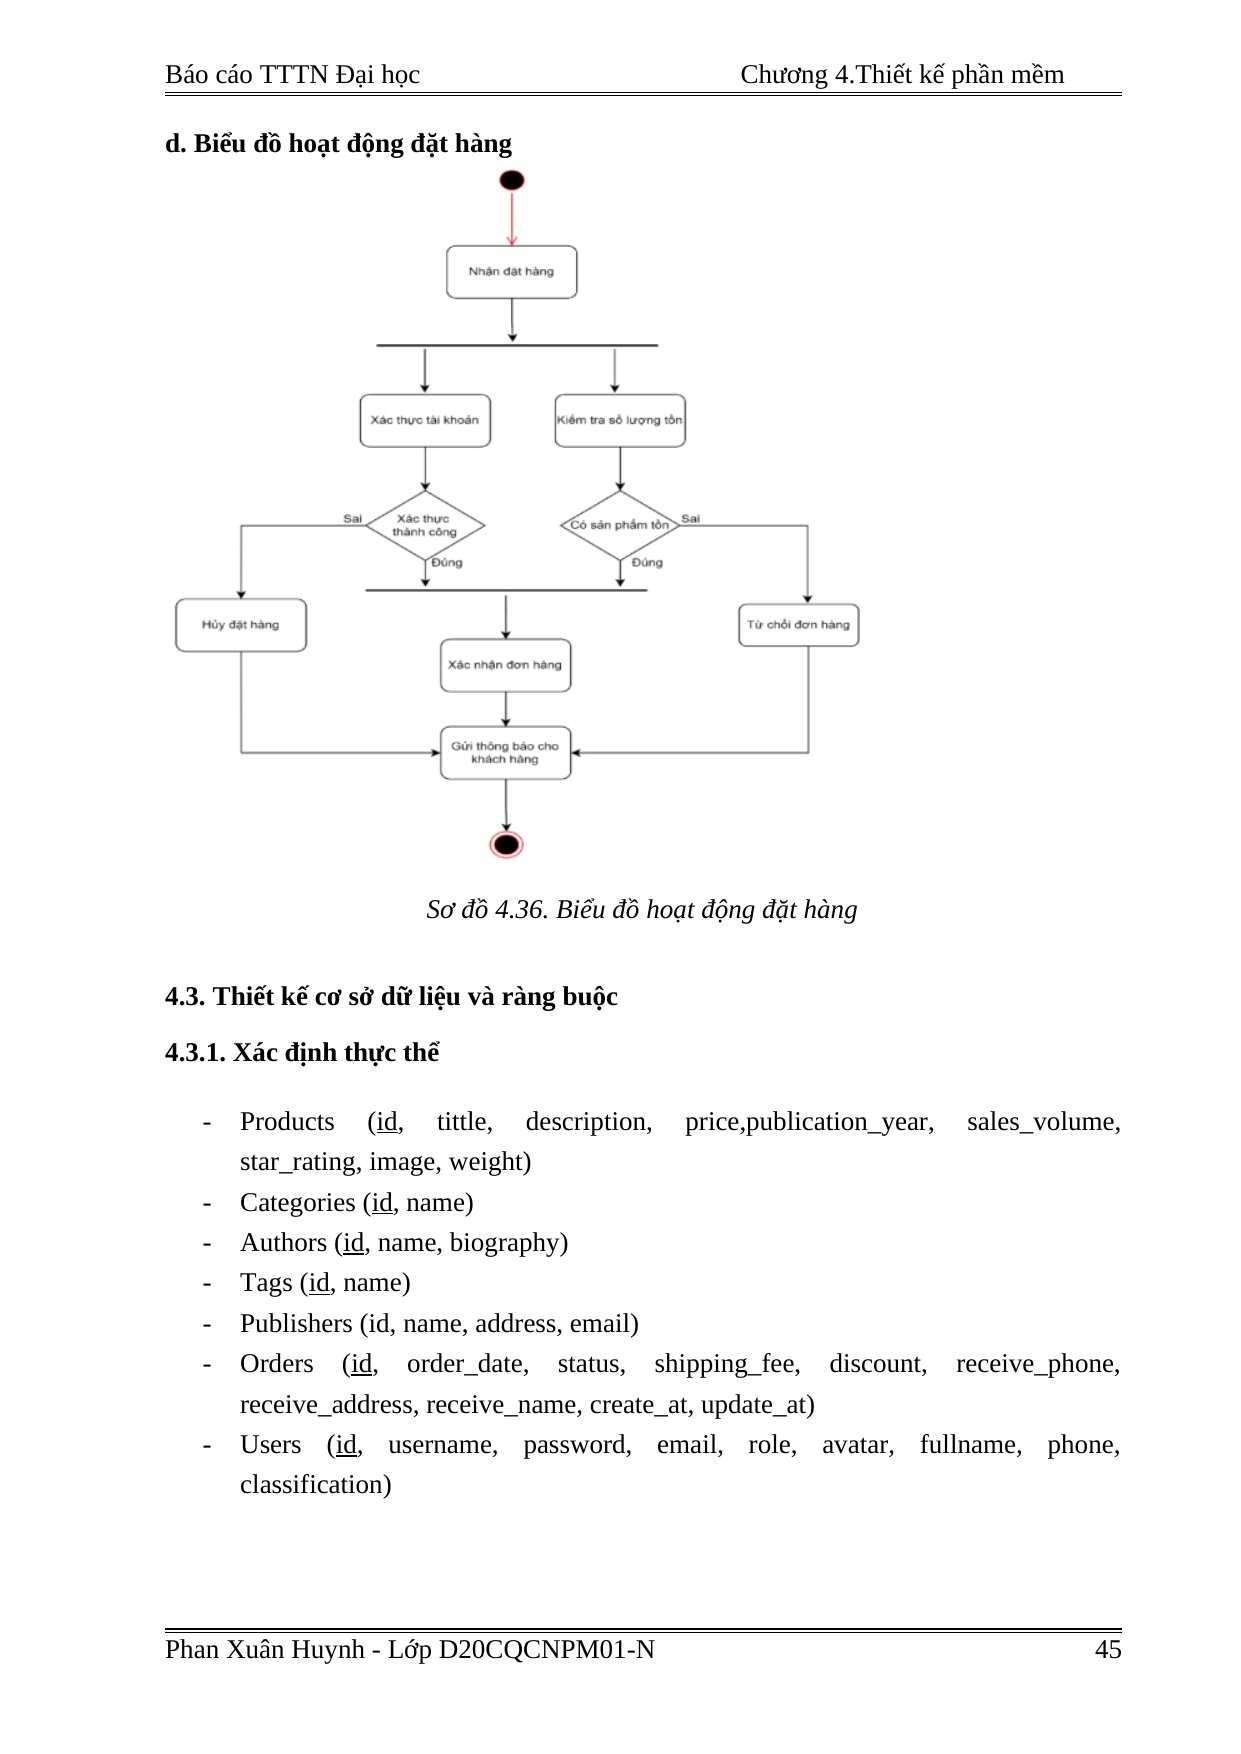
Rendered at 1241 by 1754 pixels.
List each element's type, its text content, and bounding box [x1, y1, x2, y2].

list Orders (id, order_date, status, shipping_fee, discount, receive_phone, receive_address, receive_name, create_at, update_at) [202, 1347, 1122, 1419]
list Categories (id, name) [202, 1186, 1122, 1217]
list Tags (id, name) [202, 1266, 1122, 1298]
subtitle Xác định thực thể [165, 1036, 1122, 1067]
list Publishers (id, name, address, email) [202, 1307, 1122, 1338]
picture [165, 158, 870, 868]
list Authors (id, name, biography) [202, 1226, 1122, 1257]
list Products (id, tittle, description, price,publication_year, sales_volume, star_rating, image, weight) [202, 1105, 1122, 1176]
subtitle Thiết kế cơ sở dữ liệu và ràng buộc [165, 980, 1122, 1011]
list Users (id, username, password, email, role, avatar, fullname, phone, classification) [202, 1428, 1122, 1500]
subtitle Biểu đồ hoạt động đặt hàng [165, 128, 1122, 159]
